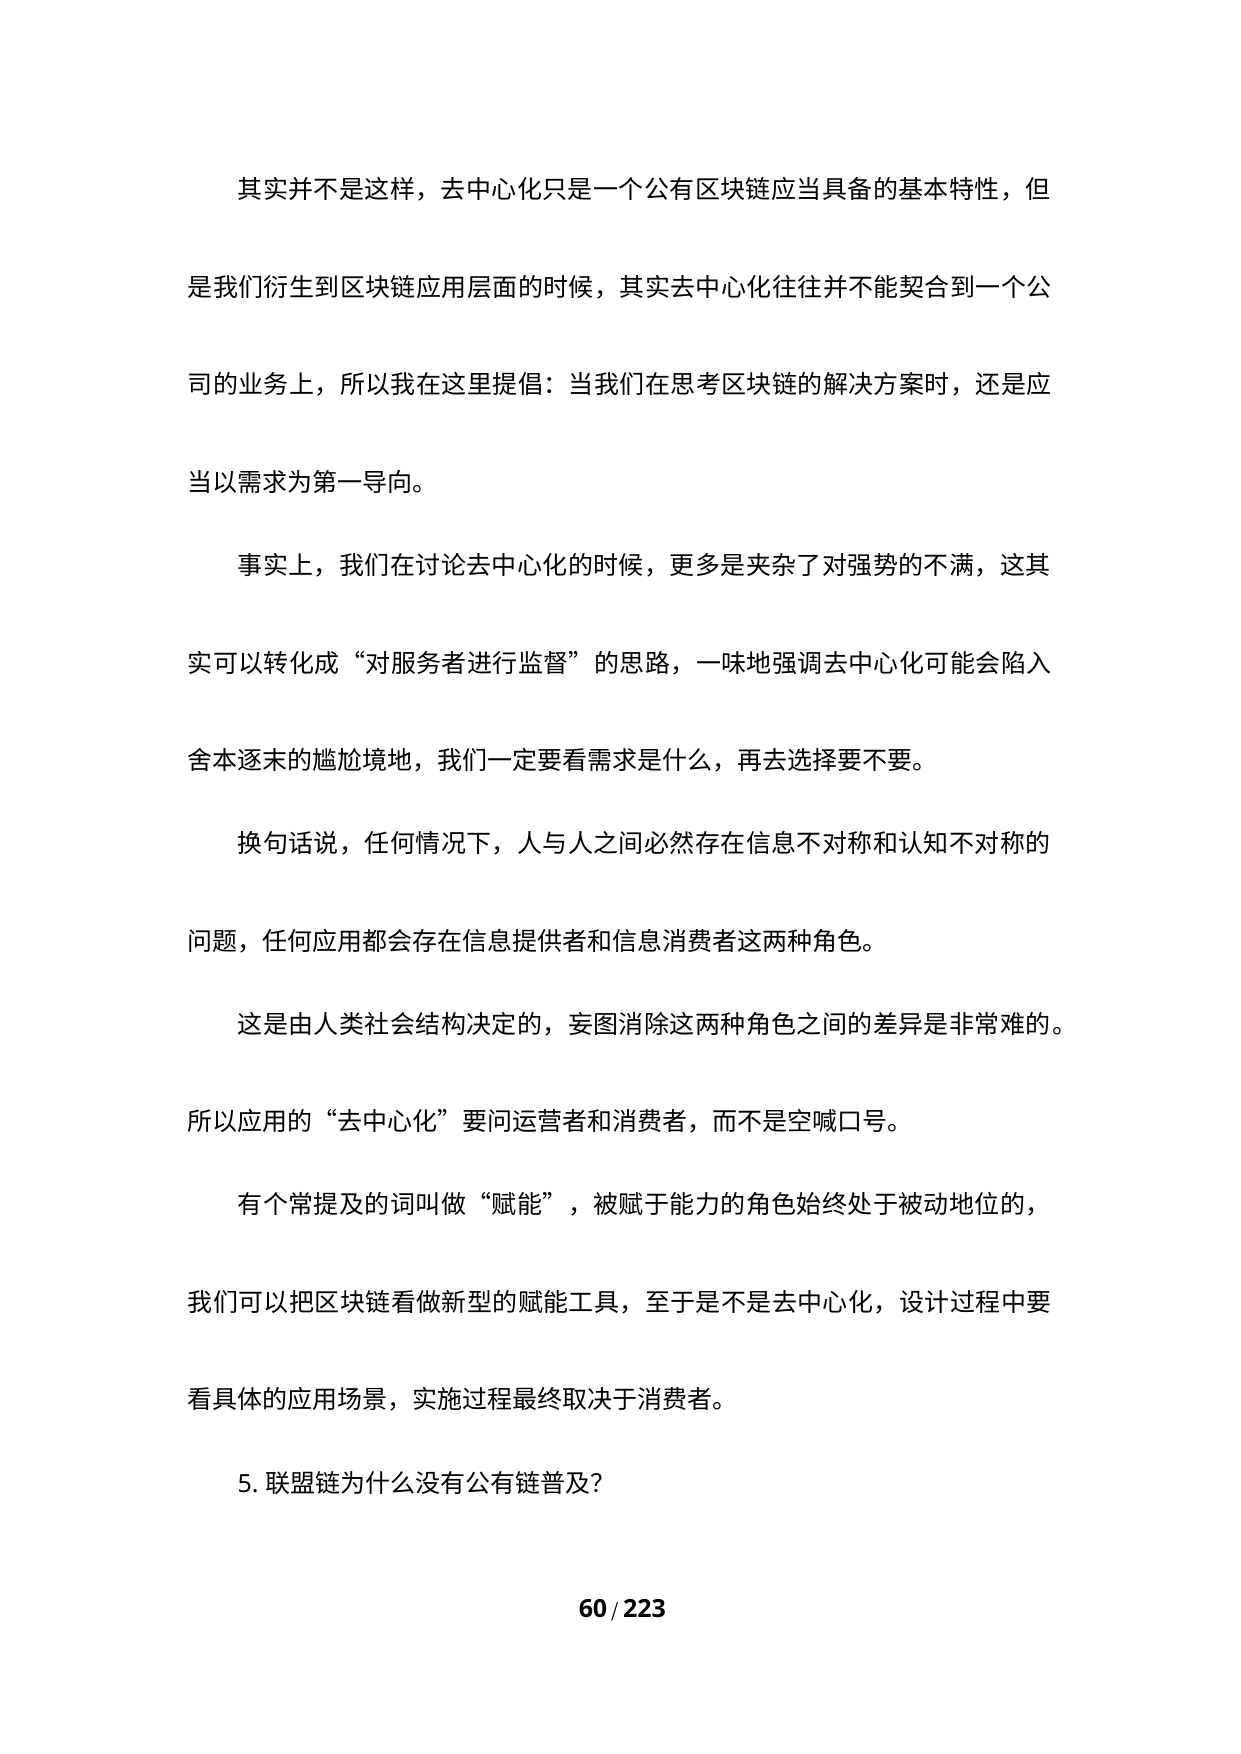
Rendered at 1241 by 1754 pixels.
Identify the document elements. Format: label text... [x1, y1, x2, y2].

text 5. 联盟链为什么没有公有链普及？ [187, 1449, 1053, 1514]
text 这是由人类社会结构决定的，妄图消除这两种角色之间的差异是非常难的。所以应用的“去中心化”要问运营者和消费者，而不是空喊口号。 [187, 990, 1053, 1152]
text 其实并不是这样，去中心化只是一个公有区块链应当具备的基本特性，但是我们衍生到区块链应用层面的时候，其实去中心化往往并不能契合到一个公司的业务上，所以我在这里提倡：当我们在思考区块链的解决方案时，还是应当以需求为第一导向。 [187, 156, 1053, 513]
text 事实上，我们在讨论去中心化的时候，更多是夹杂了对强势的不满，这其实可以转化成“对服务者进行监督”的思路，一味地强调去中心化可能会陷入舍本逐末的尴尬境地，我们一定要看需求是什么，再去选择要不要。 [187, 531, 1053, 791]
text 有个常提及的词叫做“赋能”，被赋于能力的角色始终处于被动地位的，我们可以把区块链看做新型的赋能工具，至于是不是去中心化，设计过程中要看具体的应用场景，实施过程最终取决于消费者。 [187, 1171, 1053, 1431]
text 换句话说，任何情况下，人与人之间必然存在信息不对称和认知不对称的问题，任何应用都会存在信息提供者和信息消费者这两种角色。 [187, 809, 1053, 972]
